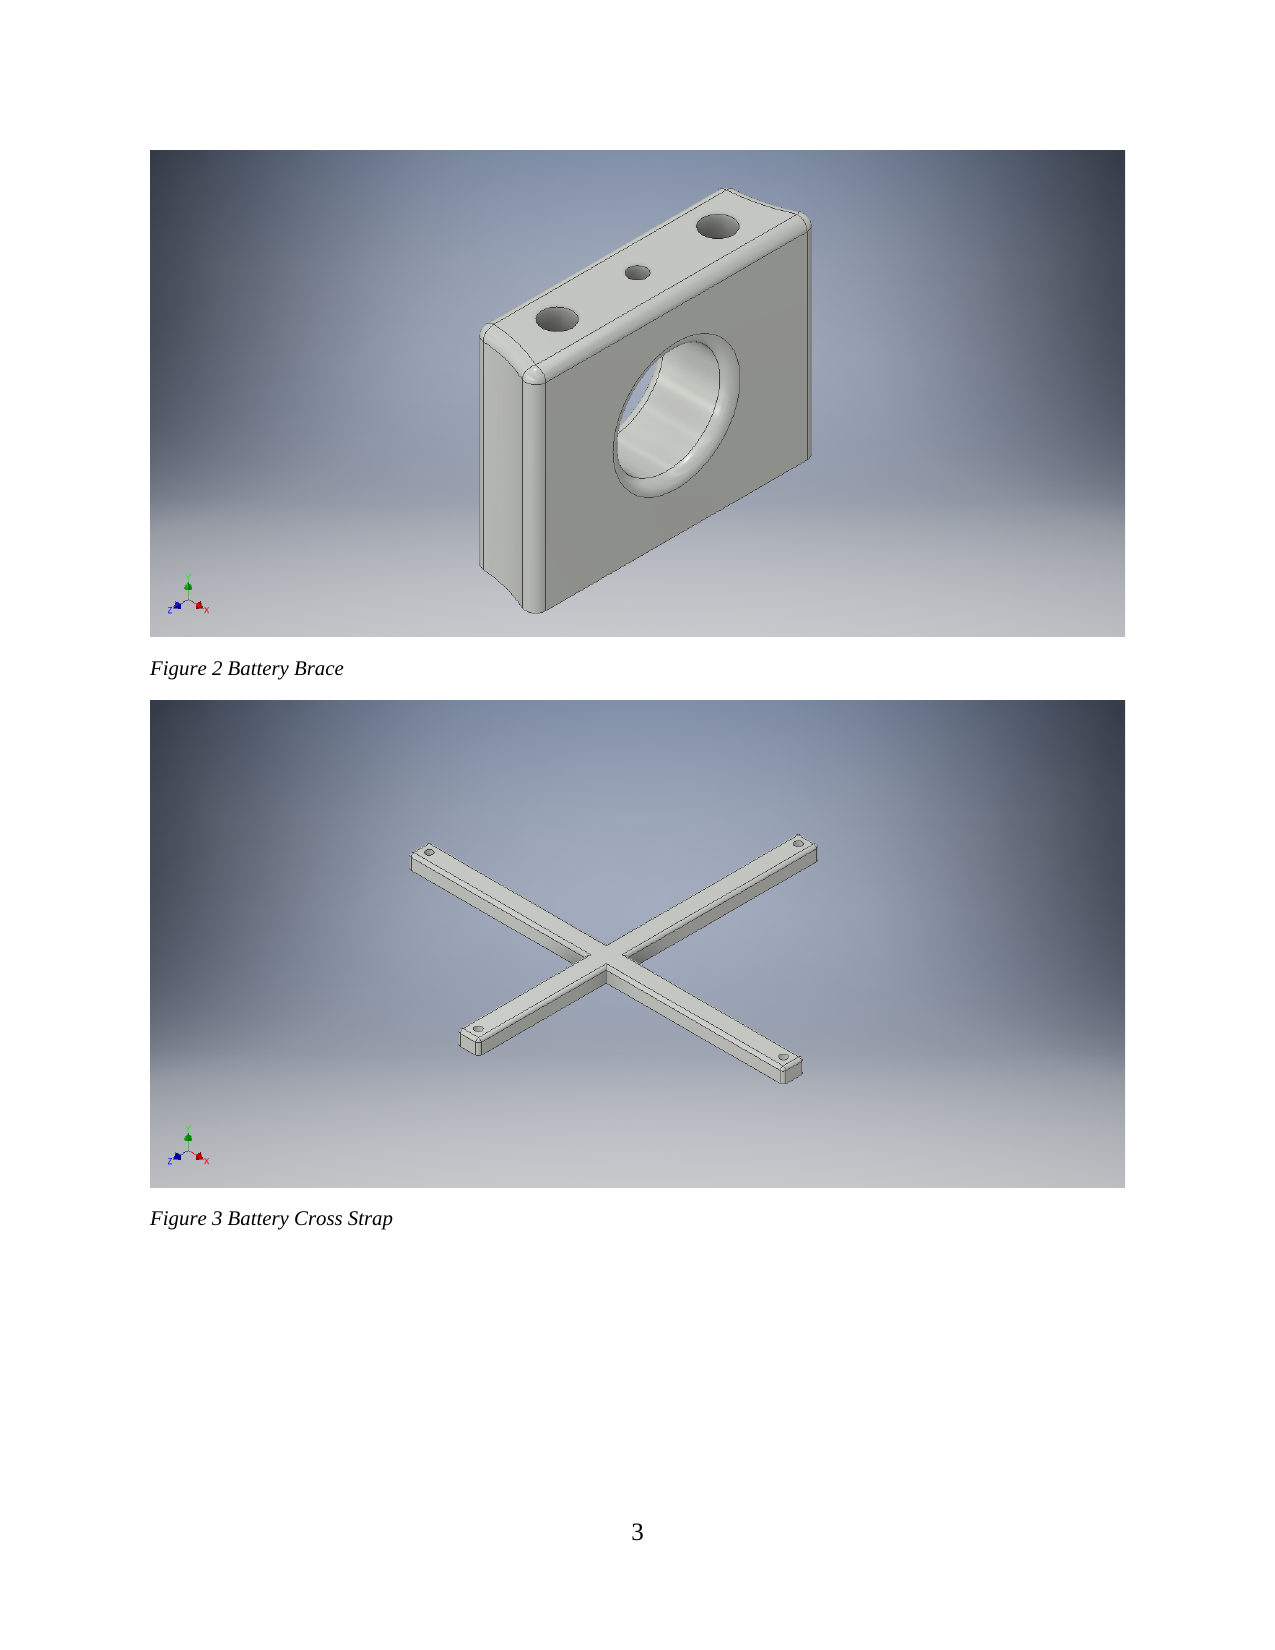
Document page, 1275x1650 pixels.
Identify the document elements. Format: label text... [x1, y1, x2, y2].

picture [150, 700, 1125, 1188]
text Figure 3 Battery Cross Strap [150, 1206, 1125, 1230]
text Figure 2 Battery Brace [150, 656, 1125, 680]
picture [150, 150, 1125, 637]
